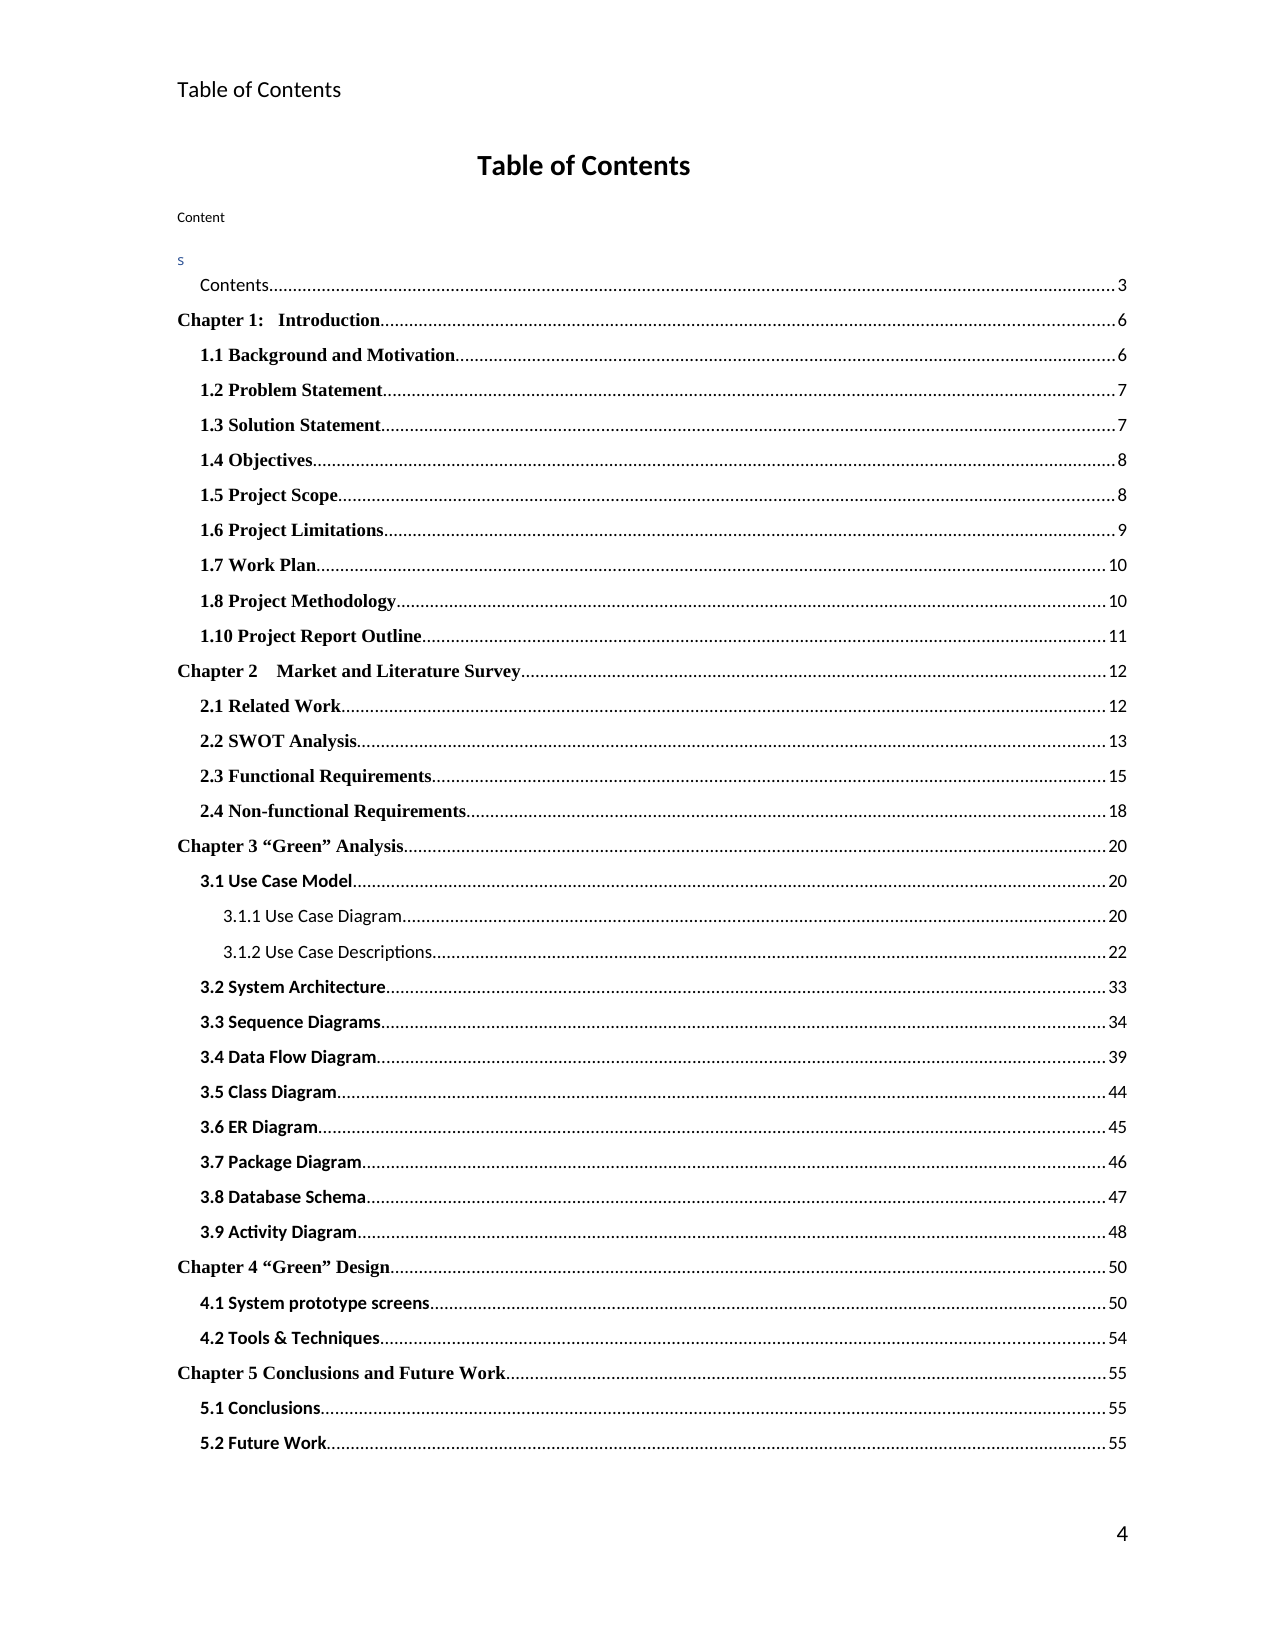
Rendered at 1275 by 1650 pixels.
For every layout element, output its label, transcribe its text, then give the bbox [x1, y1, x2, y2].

text Table of Contents [477, 147, 1128, 183]
